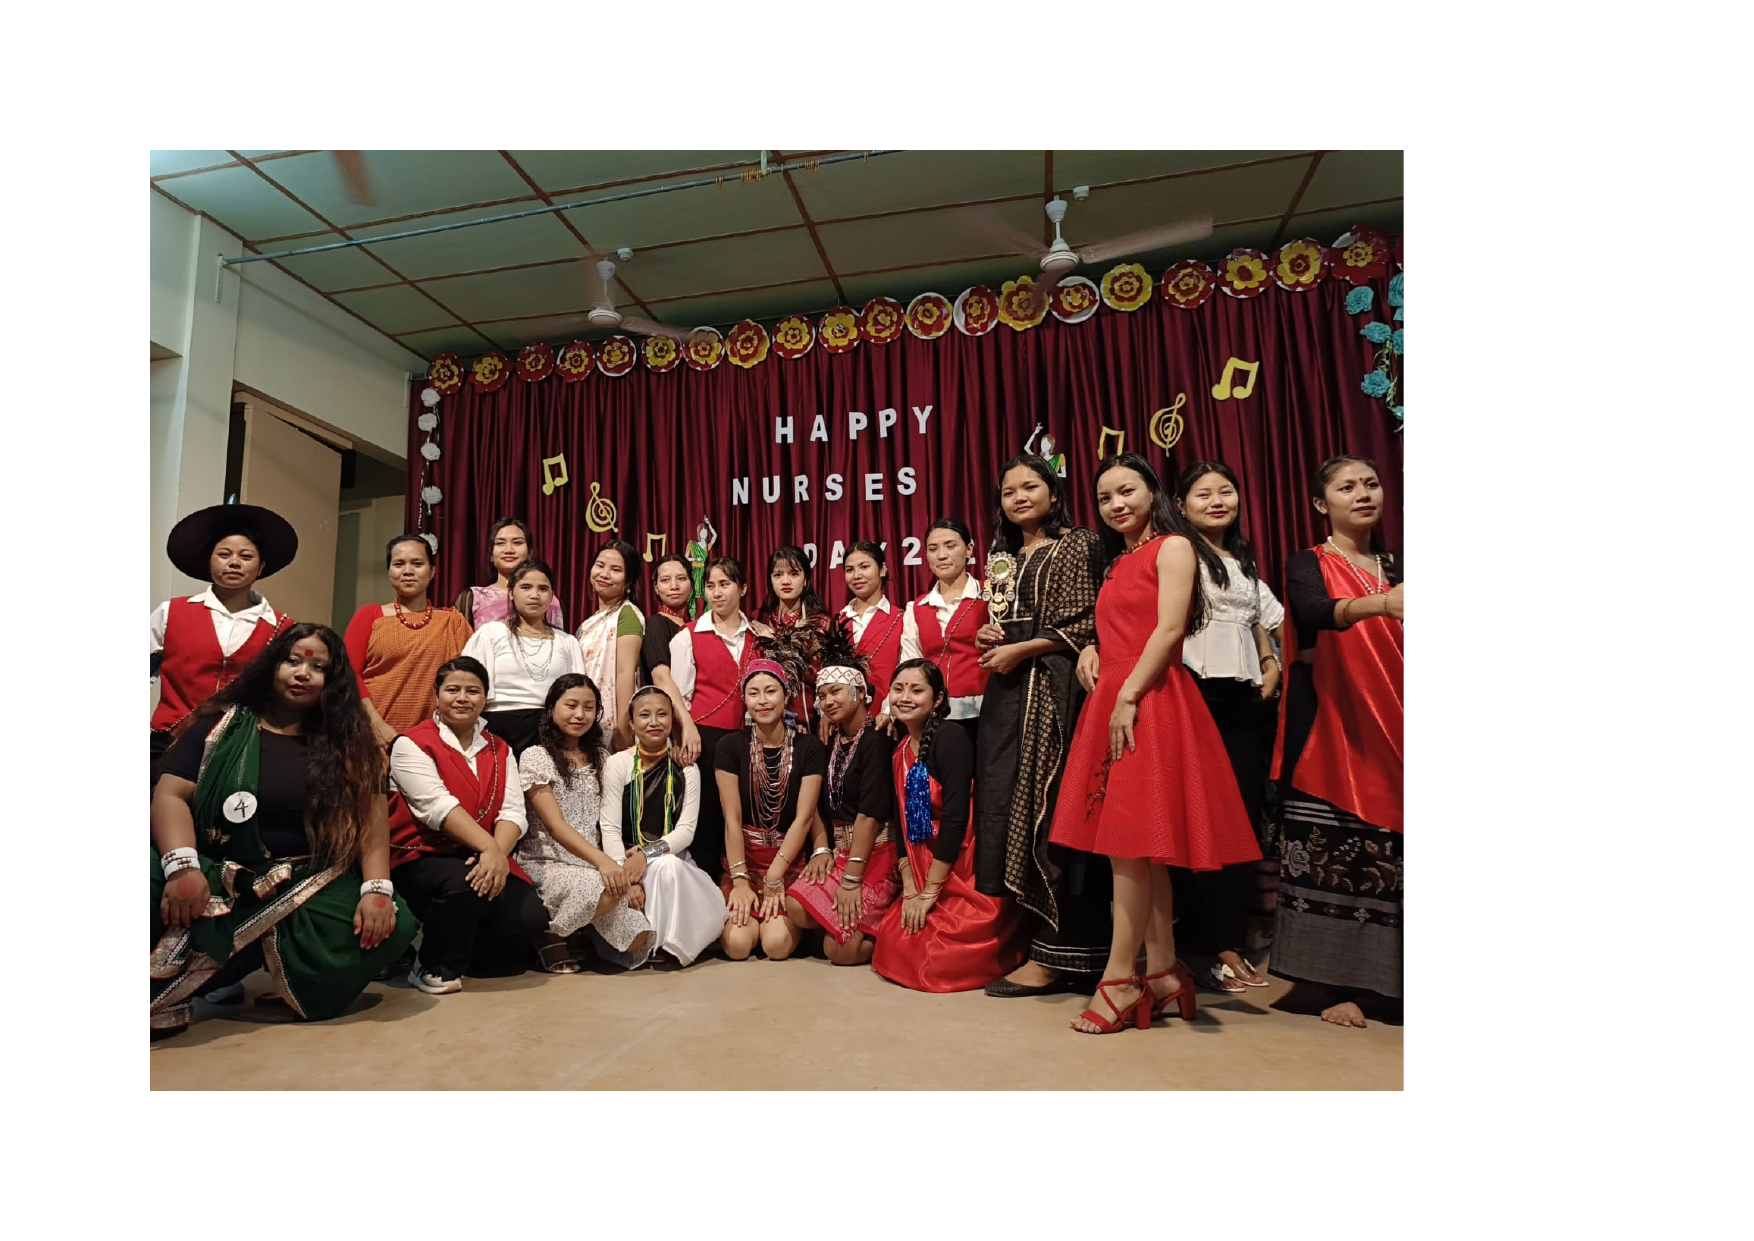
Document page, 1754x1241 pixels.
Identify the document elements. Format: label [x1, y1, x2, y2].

picture [150, 150, 1404, 1091]
